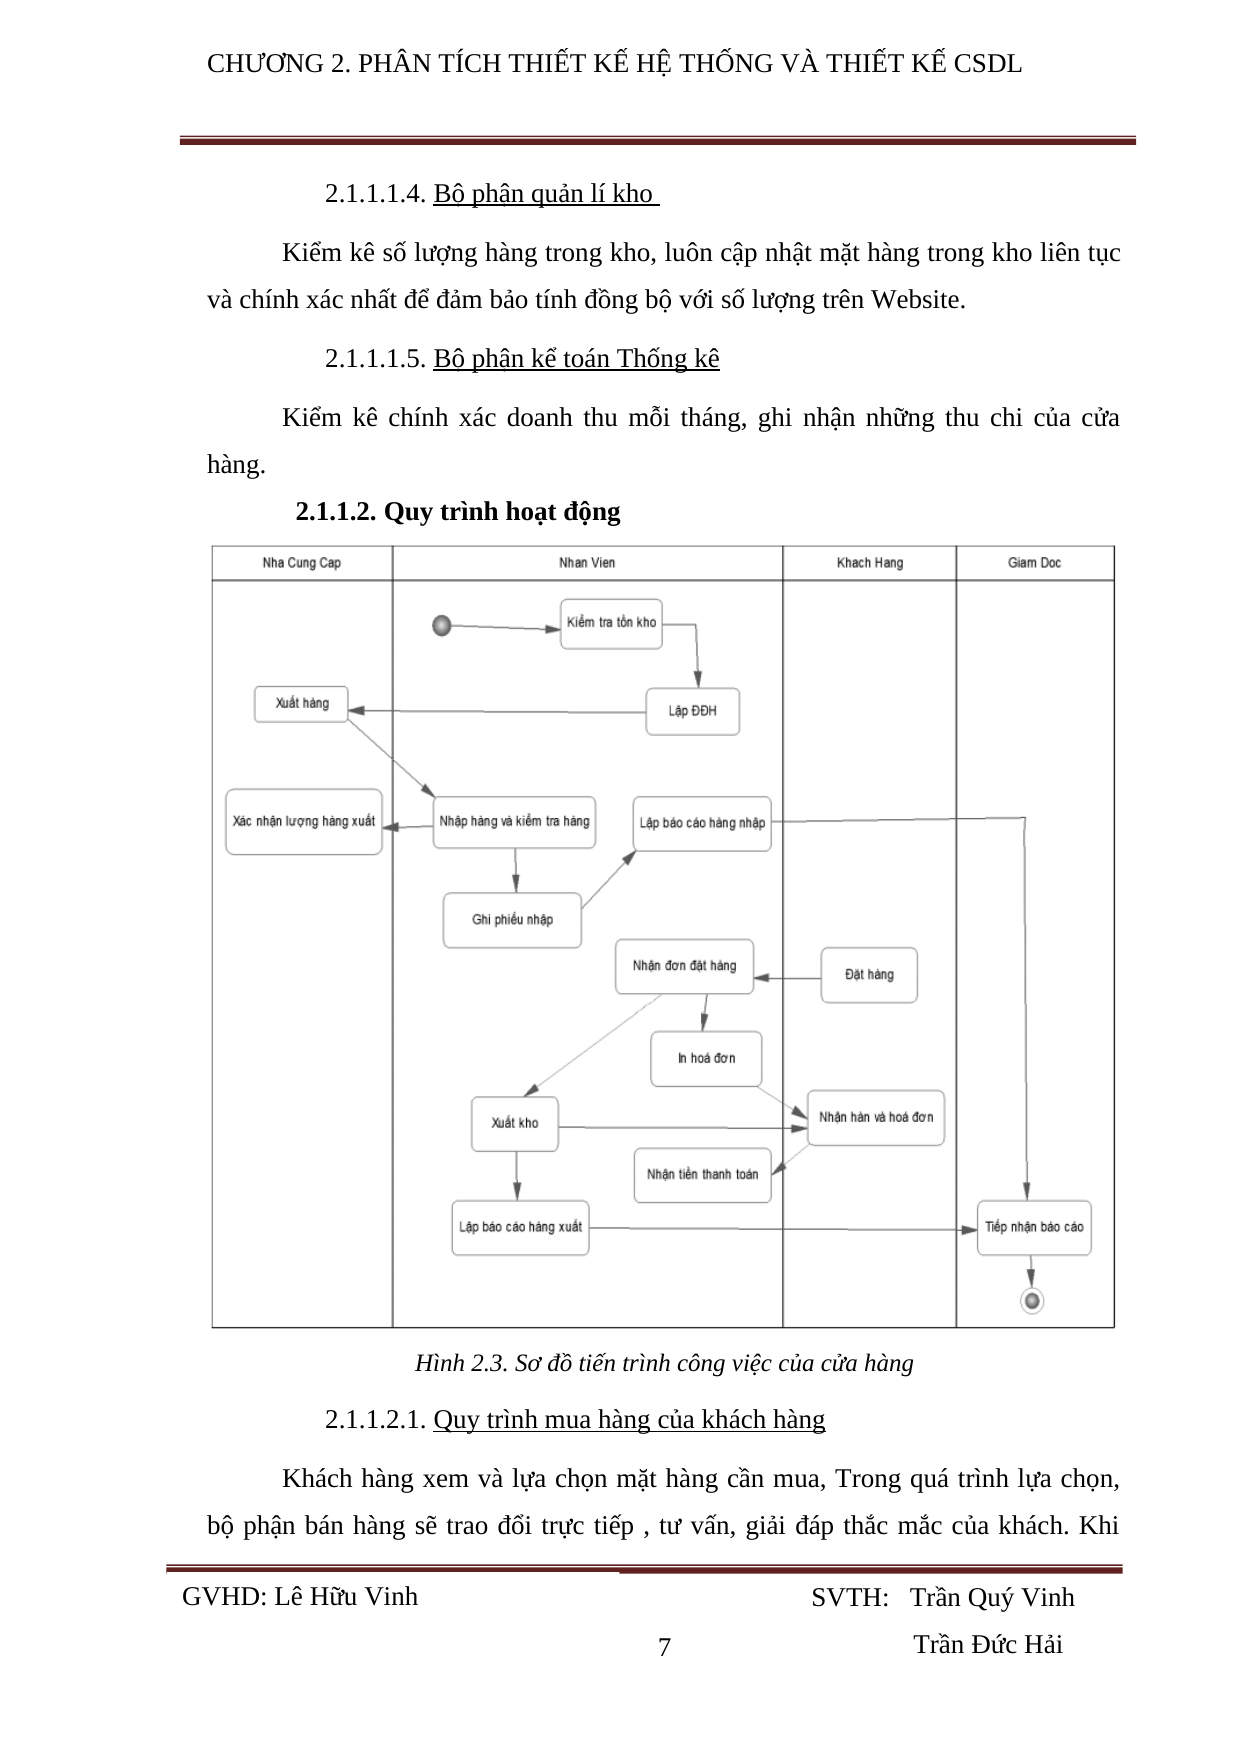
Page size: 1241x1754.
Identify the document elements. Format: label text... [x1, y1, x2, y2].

picture [206, 541, 1122, 1333]
subtitle Quy trình hoạt động [207, 495, 1122, 526]
text Kiểm kê số lượng hàng trong kho, luôn cập nhật mặt hàng trong kho liên tục và chính xác nhất để đảm bảo tính đồng bộ với số lượng trên Website. [207, 236, 1122, 314]
text Kiểm kê chính xác doanh thu mỗi tháng, ghi nhận những thu chi của cửa hàng. [207, 401, 1122, 479]
subtitle Bộ phận kể toán Thống kê [207, 342, 1122, 373]
subtitle Quy trình mua hàng của khách hàng [207, 1403, 1122, 1434]
subtitle Bộ phận quản lí kho [207, 177, 1122, 208]
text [207, 1462, 1122, 1540]
